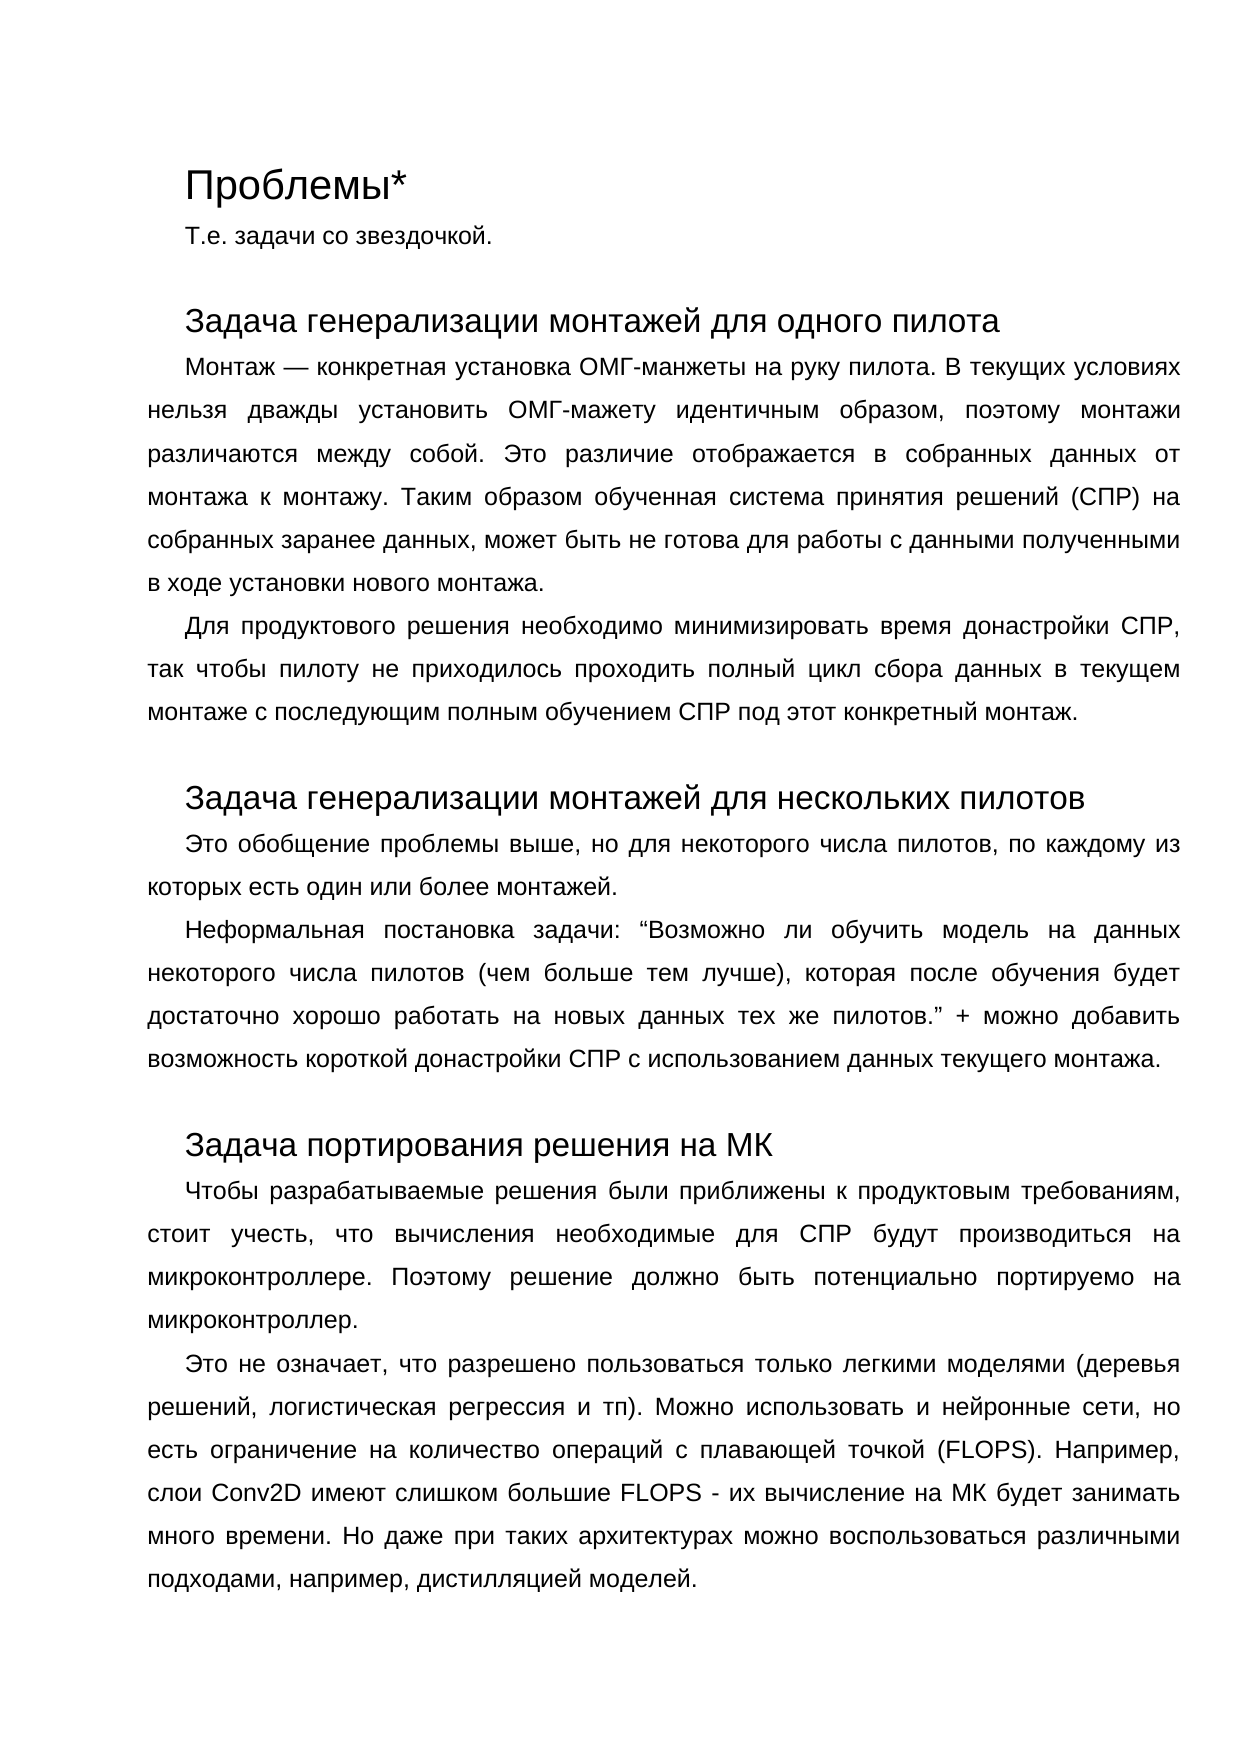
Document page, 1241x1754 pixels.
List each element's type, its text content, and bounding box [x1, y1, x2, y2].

text Монтаж — конкретная установка ОМГ-манжеты на руку пилота. В текущих условиях нельзя дважды установить ОМГ-мажету идентичным образом, поэтому монтажи различаются между собой. Это различие отображается в собранных данных от монтажа к монтажу. Таким образом обученная система принятия решений (СПР) на собранных заранее данных, может быть не готова для работы с данными полученными в ходе установки нового монтажа. [147, 352, 1182, 597]
text Т.е. задачи со звездочкой. [147, 221, 1182, 249]
subtitle Задача портирования решения на МК [147, 1125, 1182, 1163]
subtitle Задача генерализации монтажей для нескольких пилотов [147, 778, 1182, 816]
text Это обобщение проблемы выше, но для некоторого числа пилотов, по каждому из которых есть один или более монтажей. [147, 829, 1182, 901]
subtitle Задача генерализации монтажей для одного пилота [147, 301, 1182, 340]
text Для продуктового решения необходимо минимизировать время донастройки СПР, так чтобы пилоту не приходилось проходить полный цикл сбора данных в текущем монтаже с последующим полным обучением СПР под этот конкретный монтаж. [147, 611, 1182, 726]
subtitle Проблемы* [147, 160, 1182, 208]
text Чтобы разрабатываемые решения были приближены к продуктовым требованиям, стоит учесть, что вычисления необходимые для СПР будут производиться на микроконтроллере. Поэтому решение должно быть потенциально портируемо на микроконтроллер. [147, 1176, 1182, 1334]
text Неформальная постановка задачи: “Возможно ли обучить модель на данных некоторого числа пилотов (чем больше тем лучше), которая после обучения будет достаточно хорошо работать на новых данных тех же пилотов.” + можно добавить возможность короткой донастройки СПР с использованием данных текущего монтажа. [147, 915, 1182, 1073]
text Это не означает, что разрешено пользоваться только легкими моделями (деревья решений, логистическая регрессия и тп). Можно использовать и нейронные сети, но есть ограничение на количество операций с плавающей точкой (FLOPS). Например, слои Conv2D имеют слишком большие FLOPS - их вычисление на МК будет занимать много времени. Но даже при таких архитектурах можно воспользоваться различными подходами, например, дистилляцией моделей. [147, 1348, 1182, 1593]
